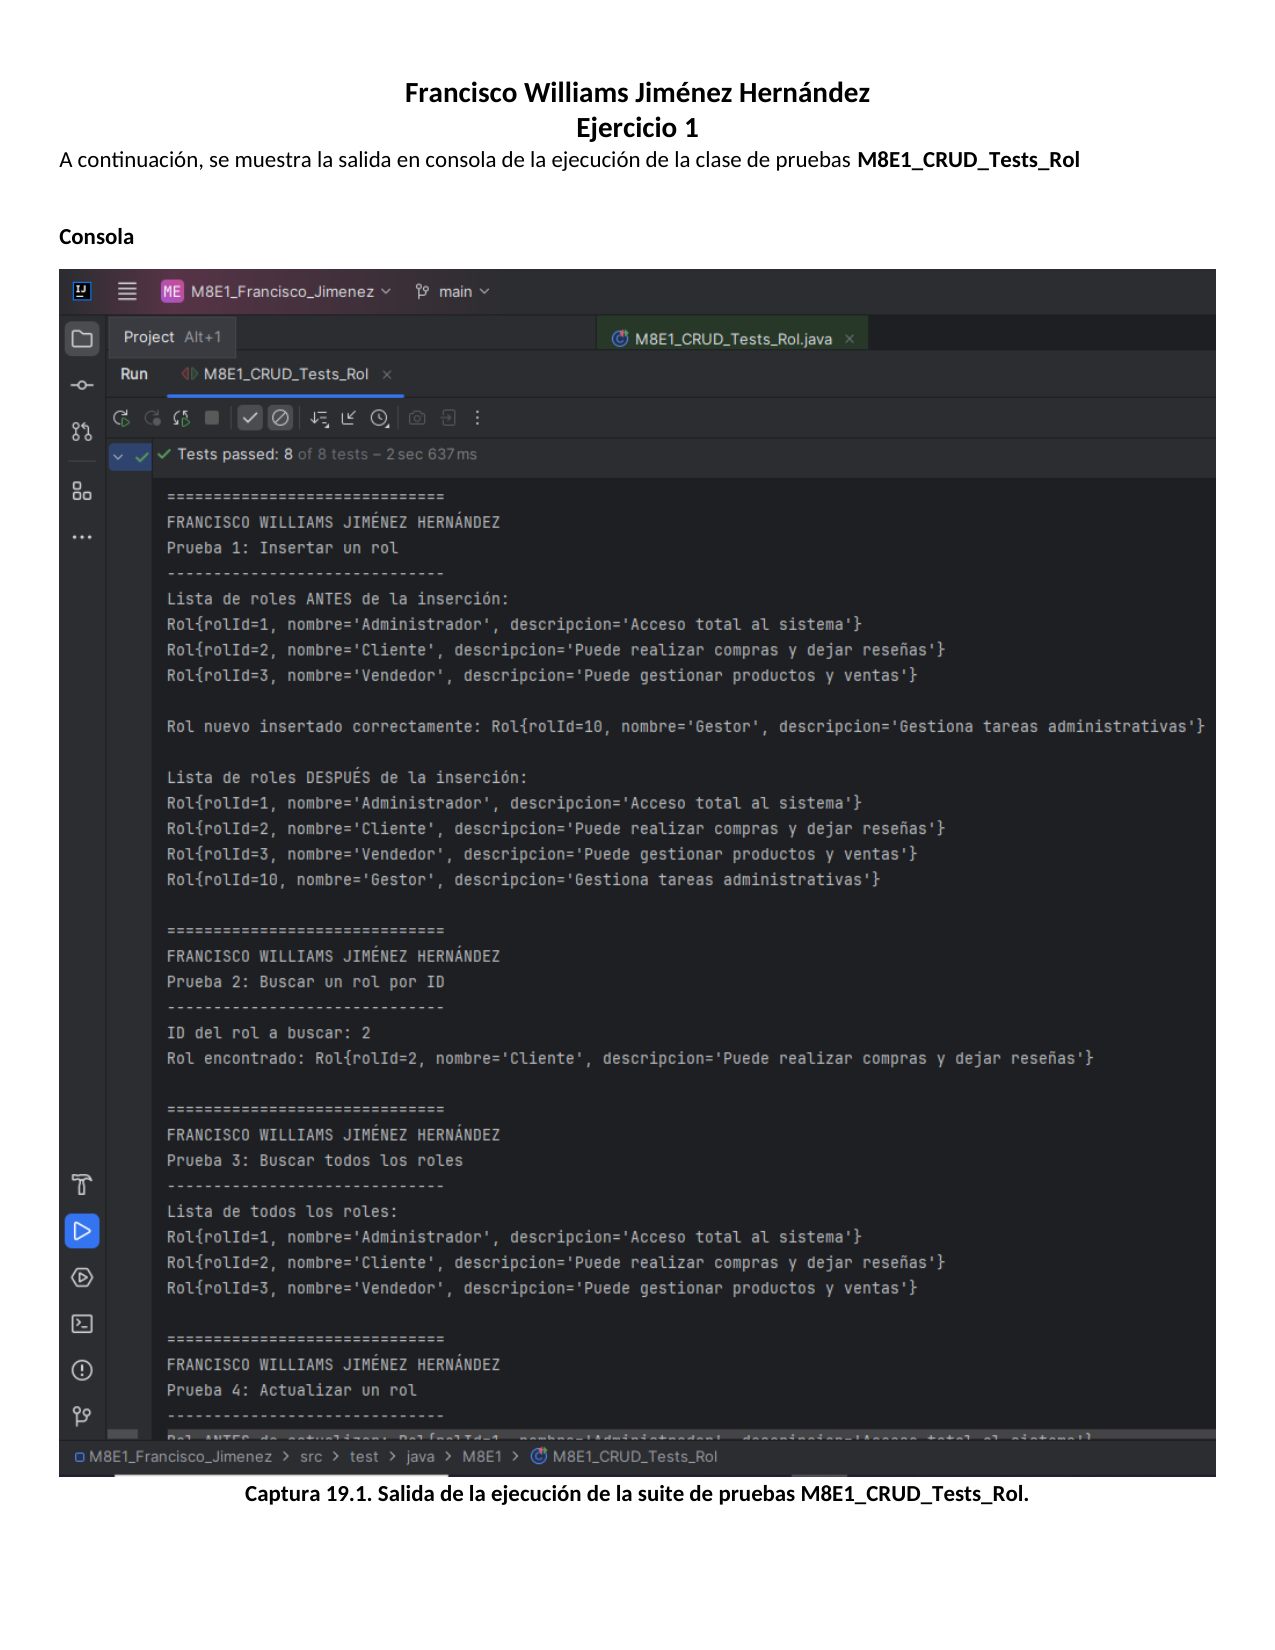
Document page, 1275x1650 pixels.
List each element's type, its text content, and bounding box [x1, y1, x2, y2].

text A continuación, se muestra la salida en consola de la ejecución de la clase de pruebas M8E1_CRUD_Tests_Rol [59, 145, 1216, 173]
text Captura 19.1. Salida de la ejecución de la suite de pruebas M8E1_CRUD_Tests_Rol. [59, 1477, 1216, 1507]
text Consola [59, 192, 1216, 250]
picture [59, 269, 1216, 1477]
